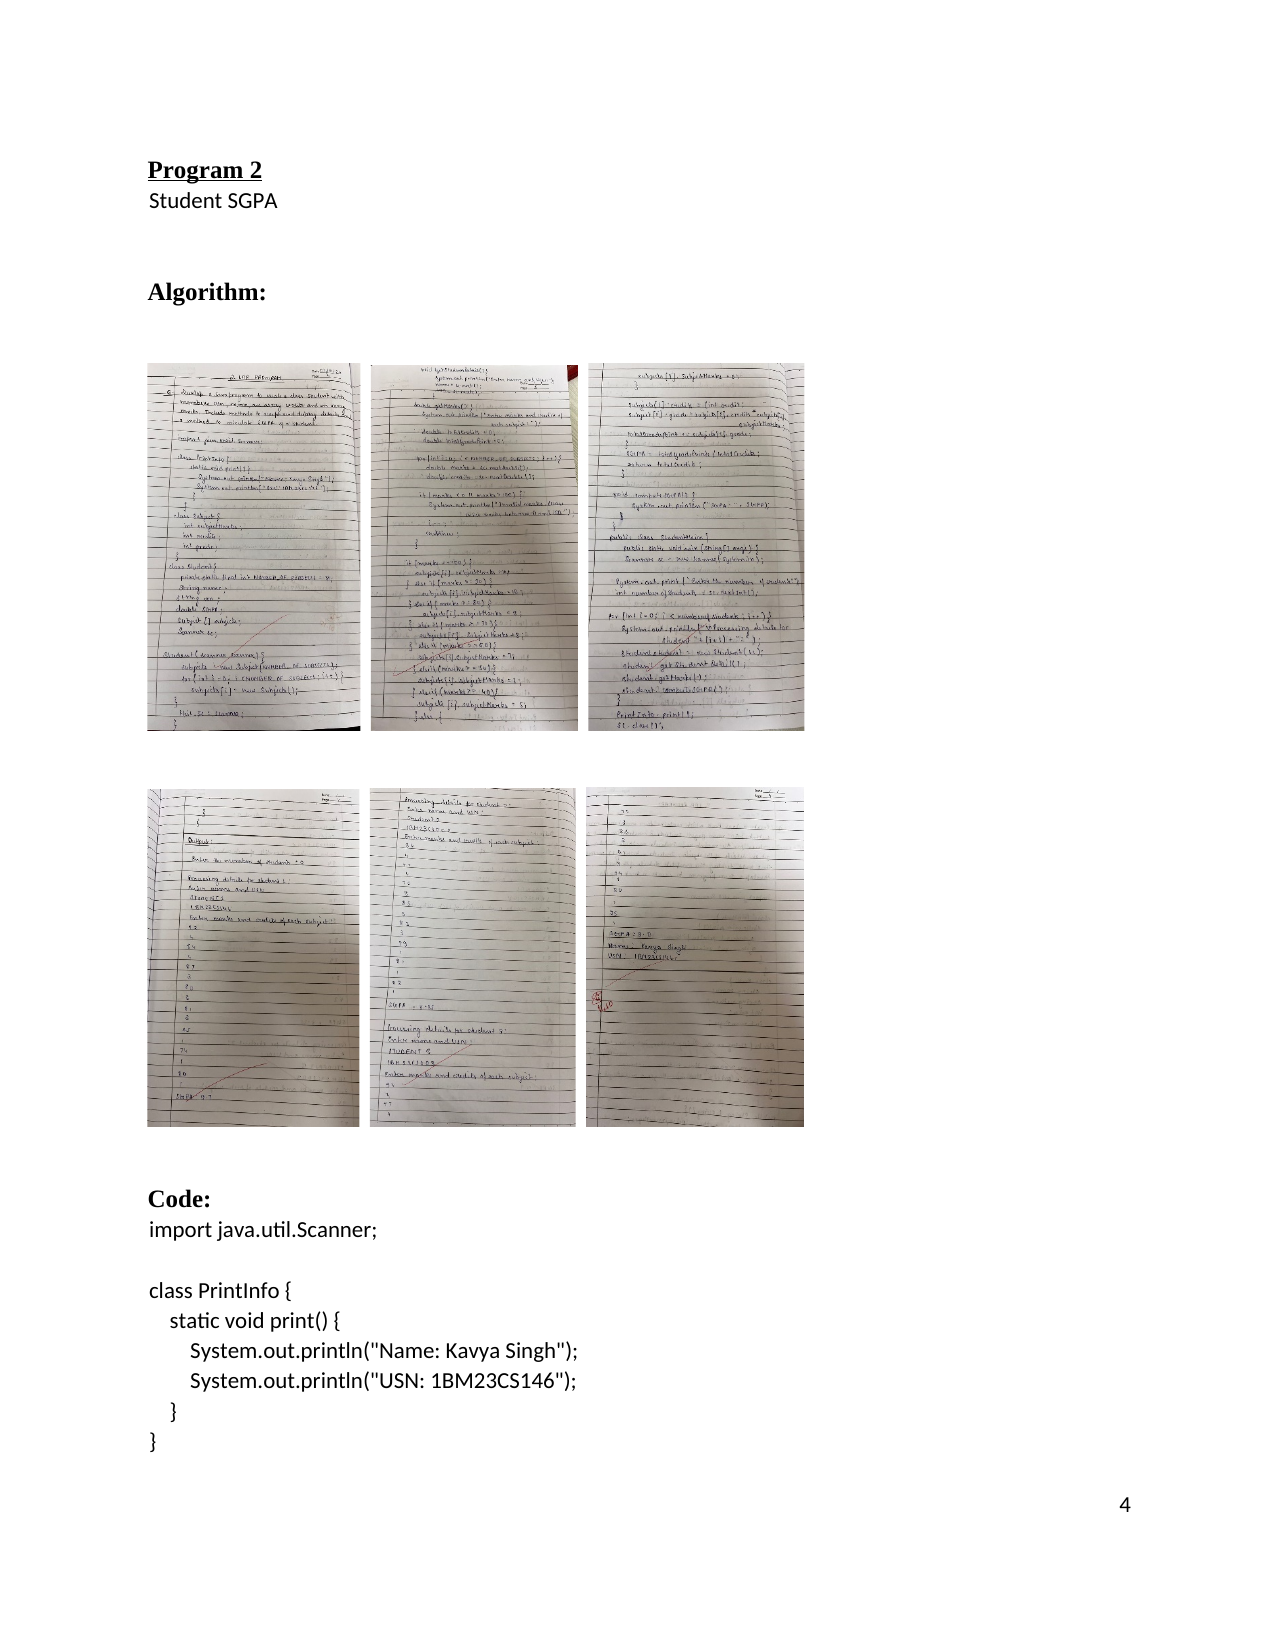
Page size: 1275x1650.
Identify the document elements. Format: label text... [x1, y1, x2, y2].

picture [147, 789, 360, 1127]
text static void print() { [149, 1306, 1131, 1334]
picture [586, 787, 804, 1127]
picture [370, 365, 578, 731]
text } [149, 1427, 1131, 1455]
text Student SGPA [149, 187, 1131, 214]
text Code: [147, 1184, 1131, 1213]
picture [369, 788, 576, 1127]
text Algorithm: [147, 277, 1131, 306]
text } [149, 1397, 1131, 1425]
text Program 2 [147, 155, 1131, 184]
picture [588, 363, 805, 731]
text import java.util.Scanner; [149, 1216, 1131, 1244]
picture [147, 363, 361, 731]
text System.out.println("Name: Kavya Singh"); [149, 1336, 1131, 1364]
text System.out.println("USN: 1BM23CS146"); [149, 1367, 1131, 1395]
text class PrintInfo { [149, 1276, 1131, 1304]
